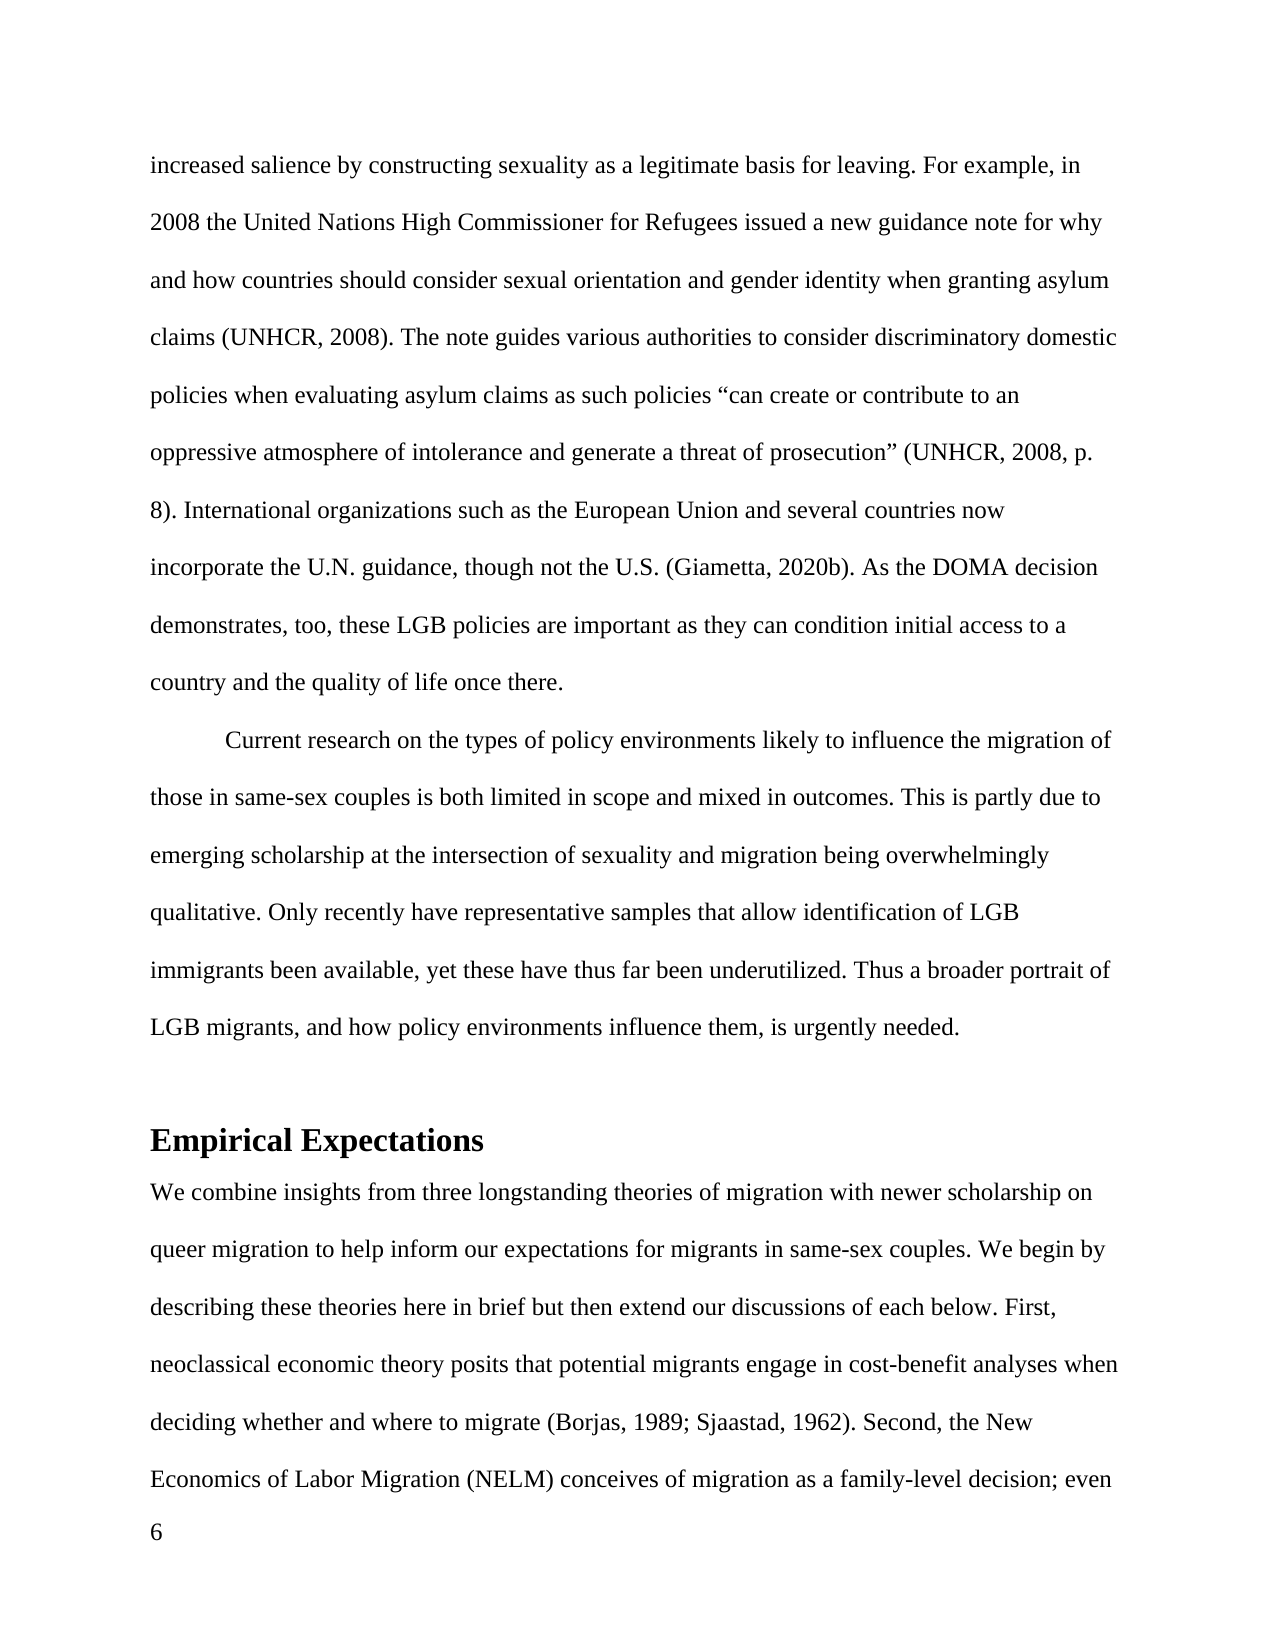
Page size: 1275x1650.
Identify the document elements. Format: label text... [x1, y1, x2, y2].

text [150, 150, 1125, 696]
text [150, 1177, 1125, 1493]
subtitle Empirical Expectations [150, 1120, 1125, 1158]
text Current research on the types of policy environments likely to influence the migration of those in same-sex couples is both limited in scope and mixed in outcomes. This is partly due to emerging scholarship at the intersection of sexuality and migration being overwhelmingly qualitative. Only recently have representative samples that allow identification of LGB immigrants been available, yet these have thus far been underutilized. Thus a broader portrait of LGB migrants, and how policy environments influence them, is urgently needed. [150, 725, 1125, 1041]
